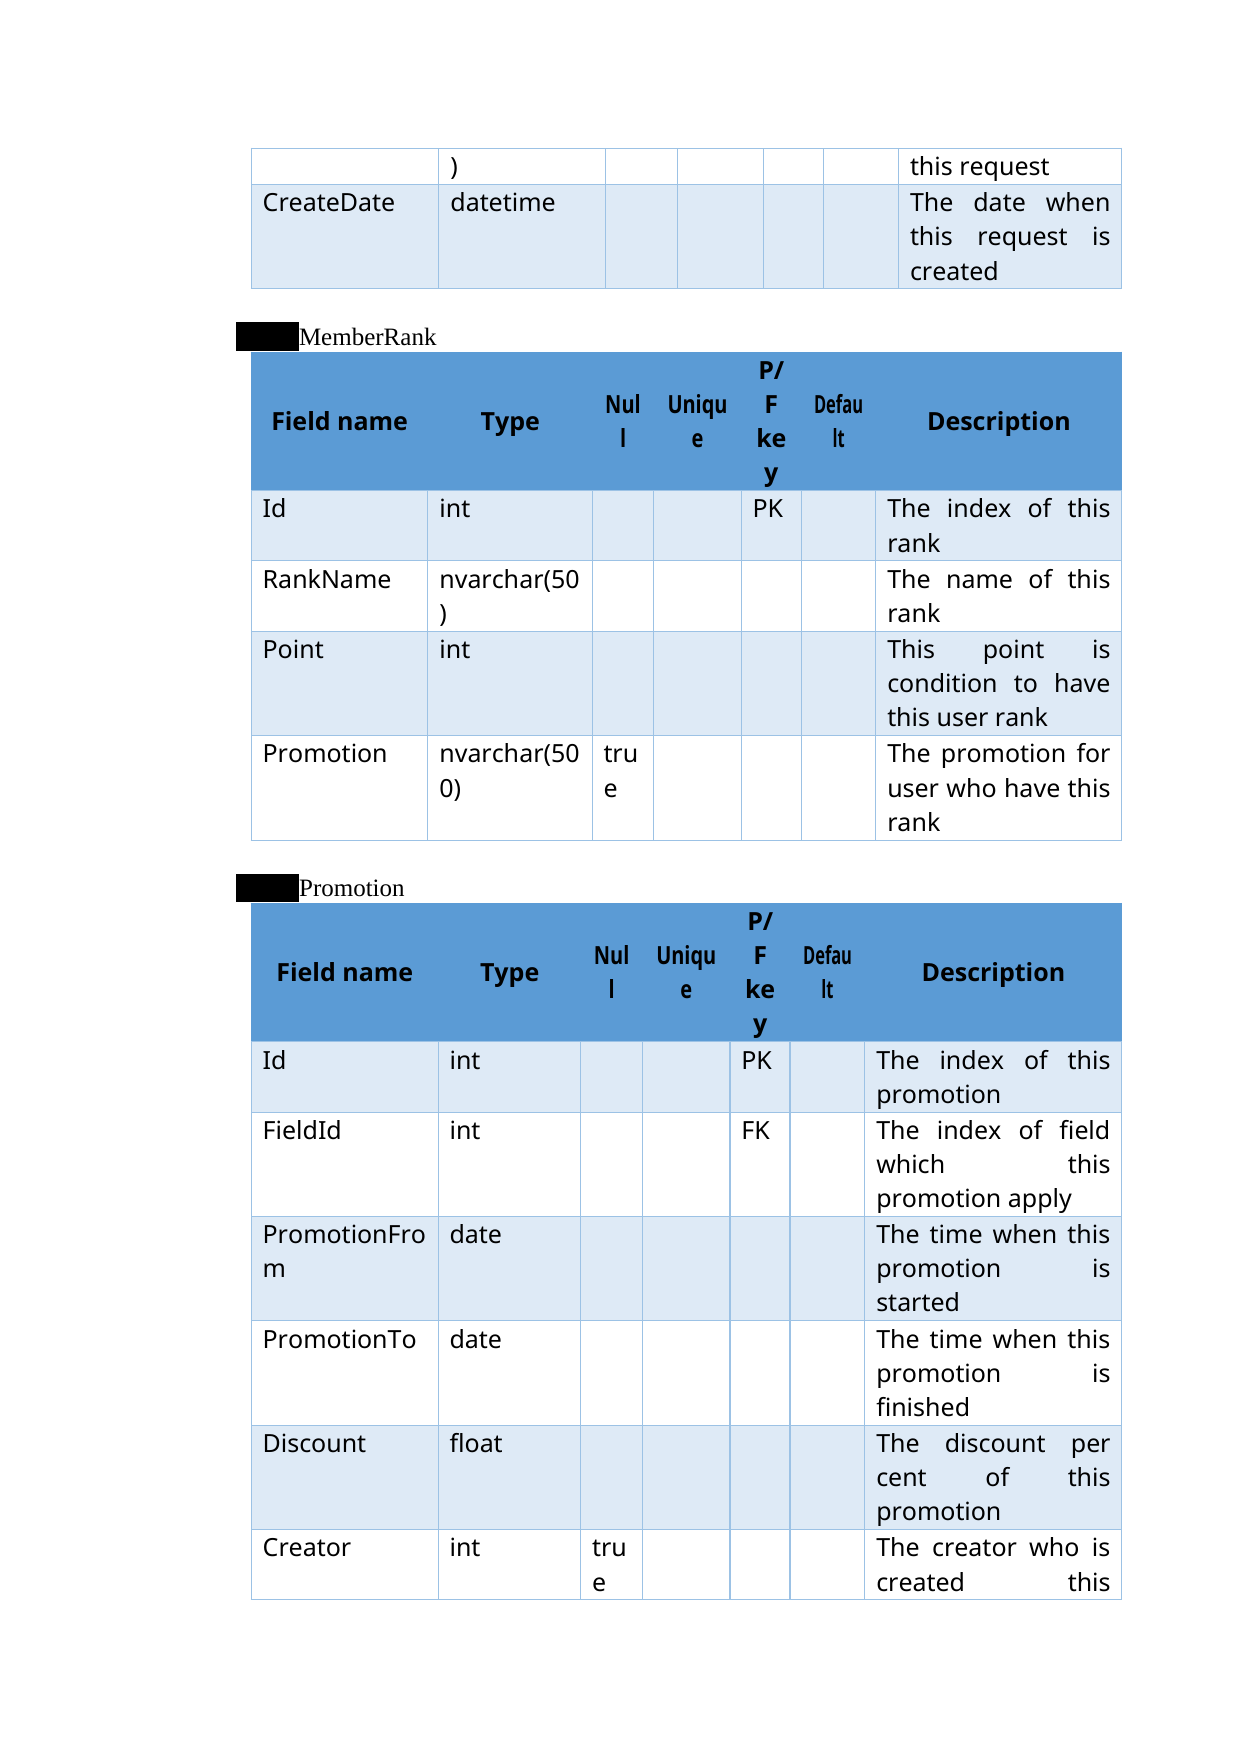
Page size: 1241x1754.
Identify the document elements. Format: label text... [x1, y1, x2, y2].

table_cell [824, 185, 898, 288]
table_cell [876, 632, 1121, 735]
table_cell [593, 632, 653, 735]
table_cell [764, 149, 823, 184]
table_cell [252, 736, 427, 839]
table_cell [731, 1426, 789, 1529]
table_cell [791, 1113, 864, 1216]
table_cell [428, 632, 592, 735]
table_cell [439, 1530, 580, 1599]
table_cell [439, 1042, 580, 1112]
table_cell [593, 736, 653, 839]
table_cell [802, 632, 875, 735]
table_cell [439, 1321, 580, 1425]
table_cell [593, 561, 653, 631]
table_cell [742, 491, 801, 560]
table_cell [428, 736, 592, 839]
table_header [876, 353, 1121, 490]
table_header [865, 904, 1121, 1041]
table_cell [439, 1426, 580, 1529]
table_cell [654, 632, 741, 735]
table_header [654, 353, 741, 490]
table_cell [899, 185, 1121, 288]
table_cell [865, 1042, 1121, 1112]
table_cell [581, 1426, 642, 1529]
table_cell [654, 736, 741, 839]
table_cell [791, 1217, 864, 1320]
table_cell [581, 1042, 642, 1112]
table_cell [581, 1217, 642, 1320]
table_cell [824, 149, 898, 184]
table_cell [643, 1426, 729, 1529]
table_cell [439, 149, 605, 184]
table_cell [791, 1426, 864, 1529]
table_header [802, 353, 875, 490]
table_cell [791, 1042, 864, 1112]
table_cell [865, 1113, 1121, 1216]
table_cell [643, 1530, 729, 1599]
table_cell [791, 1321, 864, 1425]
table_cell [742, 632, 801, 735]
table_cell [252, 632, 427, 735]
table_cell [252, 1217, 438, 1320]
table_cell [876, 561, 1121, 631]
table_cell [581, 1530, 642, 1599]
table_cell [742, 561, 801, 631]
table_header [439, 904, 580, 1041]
subtitle Promotion [236, 873, 1124, 902]
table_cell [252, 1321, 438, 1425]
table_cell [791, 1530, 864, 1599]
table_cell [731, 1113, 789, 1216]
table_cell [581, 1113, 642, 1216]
subtitle MemberRank [299, 322, 1124, 351]
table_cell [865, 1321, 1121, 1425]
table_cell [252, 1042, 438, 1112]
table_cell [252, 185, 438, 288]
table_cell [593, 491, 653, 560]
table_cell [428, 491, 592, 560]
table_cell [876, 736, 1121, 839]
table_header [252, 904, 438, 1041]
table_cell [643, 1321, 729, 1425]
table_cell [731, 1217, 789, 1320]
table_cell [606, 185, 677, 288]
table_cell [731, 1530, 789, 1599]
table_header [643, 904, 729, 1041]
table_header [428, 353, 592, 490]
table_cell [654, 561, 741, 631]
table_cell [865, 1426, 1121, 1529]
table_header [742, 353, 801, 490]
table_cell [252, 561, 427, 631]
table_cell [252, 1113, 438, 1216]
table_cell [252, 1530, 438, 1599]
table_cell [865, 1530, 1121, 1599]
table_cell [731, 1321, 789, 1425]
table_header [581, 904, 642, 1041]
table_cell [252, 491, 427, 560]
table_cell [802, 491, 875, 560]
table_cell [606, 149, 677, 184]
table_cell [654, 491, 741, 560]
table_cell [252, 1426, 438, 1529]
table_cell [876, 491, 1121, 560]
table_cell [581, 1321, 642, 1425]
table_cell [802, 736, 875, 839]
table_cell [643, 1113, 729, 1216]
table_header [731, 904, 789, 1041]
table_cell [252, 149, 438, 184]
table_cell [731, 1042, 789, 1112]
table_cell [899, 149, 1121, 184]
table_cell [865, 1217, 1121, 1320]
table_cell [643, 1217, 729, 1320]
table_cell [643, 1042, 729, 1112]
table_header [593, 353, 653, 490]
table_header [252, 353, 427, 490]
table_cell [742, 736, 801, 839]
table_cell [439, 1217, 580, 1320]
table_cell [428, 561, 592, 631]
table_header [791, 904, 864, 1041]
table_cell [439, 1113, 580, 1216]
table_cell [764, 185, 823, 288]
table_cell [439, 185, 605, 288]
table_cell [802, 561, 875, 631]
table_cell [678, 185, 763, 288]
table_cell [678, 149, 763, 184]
